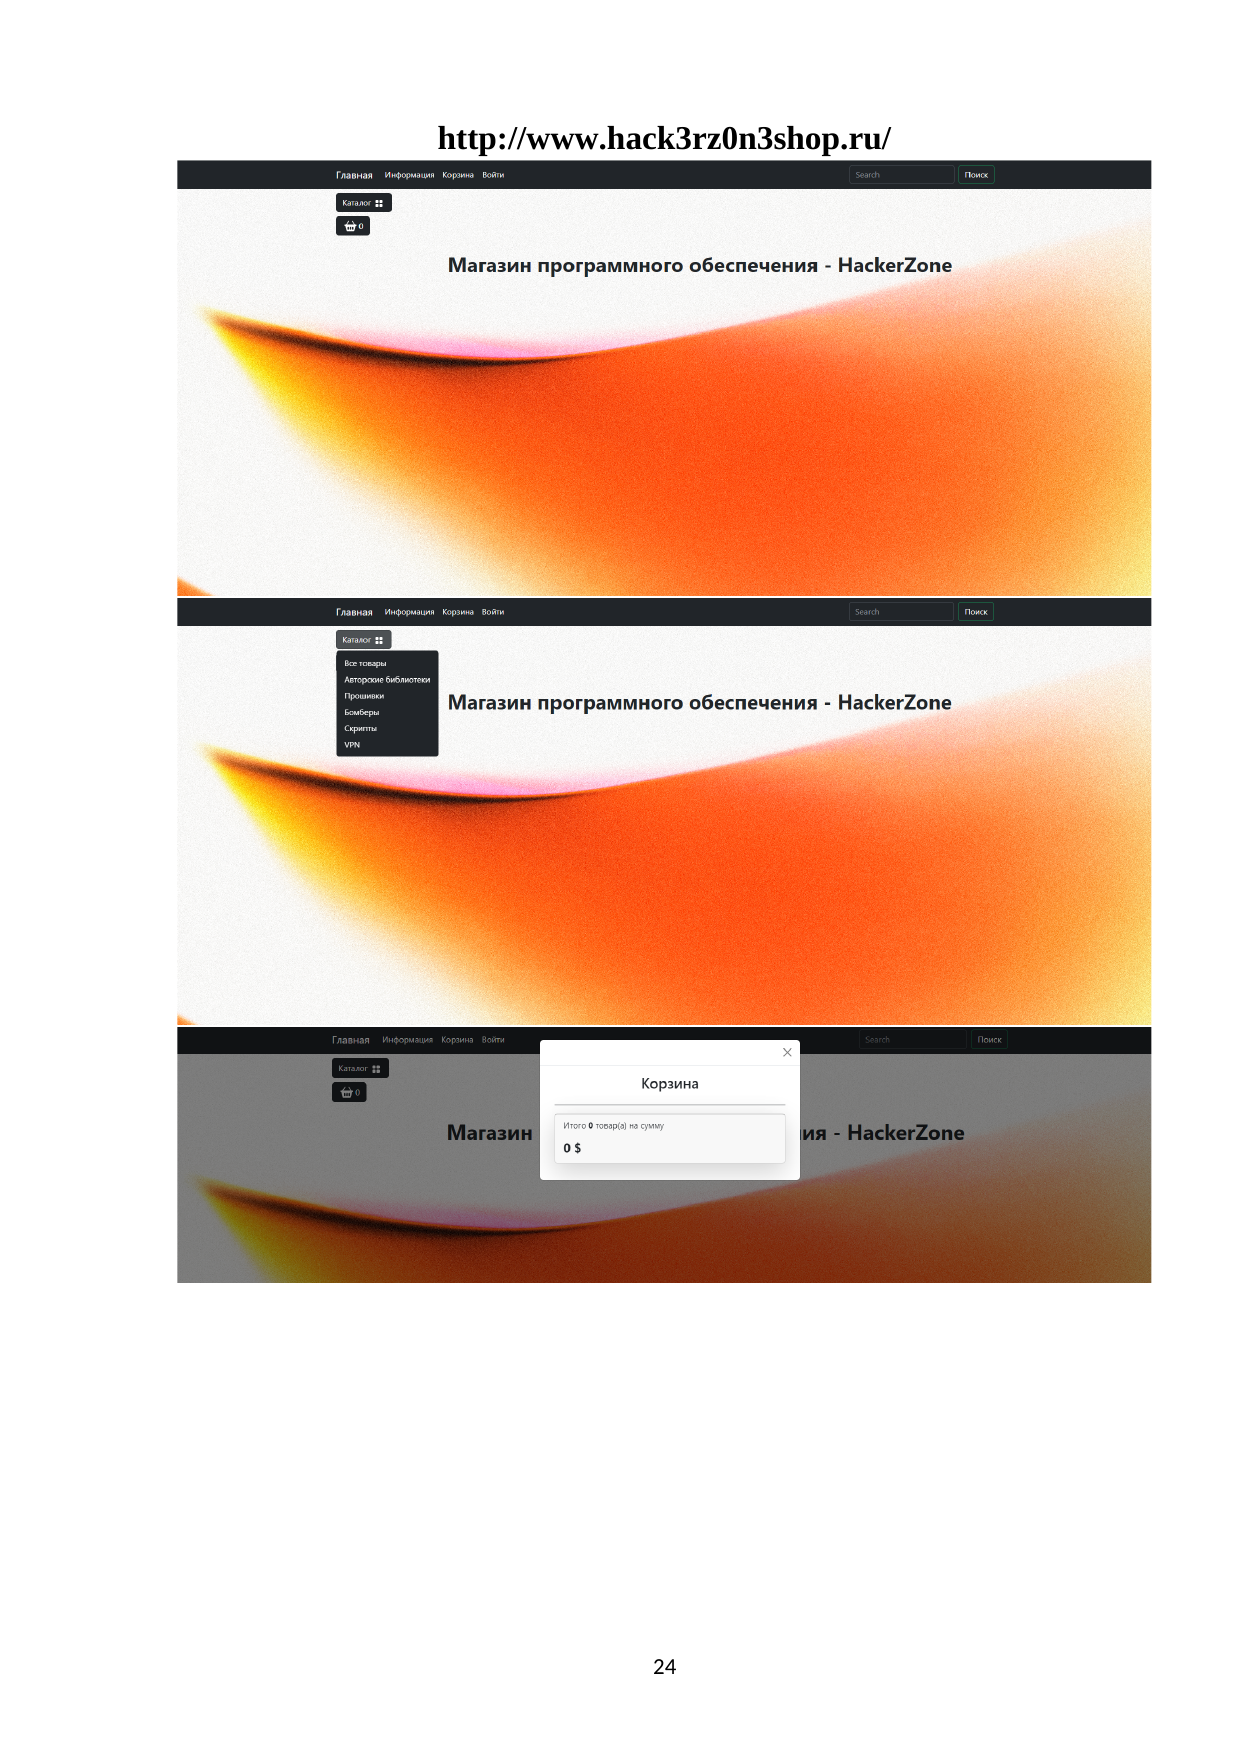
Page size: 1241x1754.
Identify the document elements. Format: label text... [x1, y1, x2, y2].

text http://www.hack3rz0n3shop.ru/ [177, 118, 1152, 159]
picture [177, 159, 1152, 596]
picture [177, 1027, 1152, 1283]
picture [177, 598, 1152, 1025]
